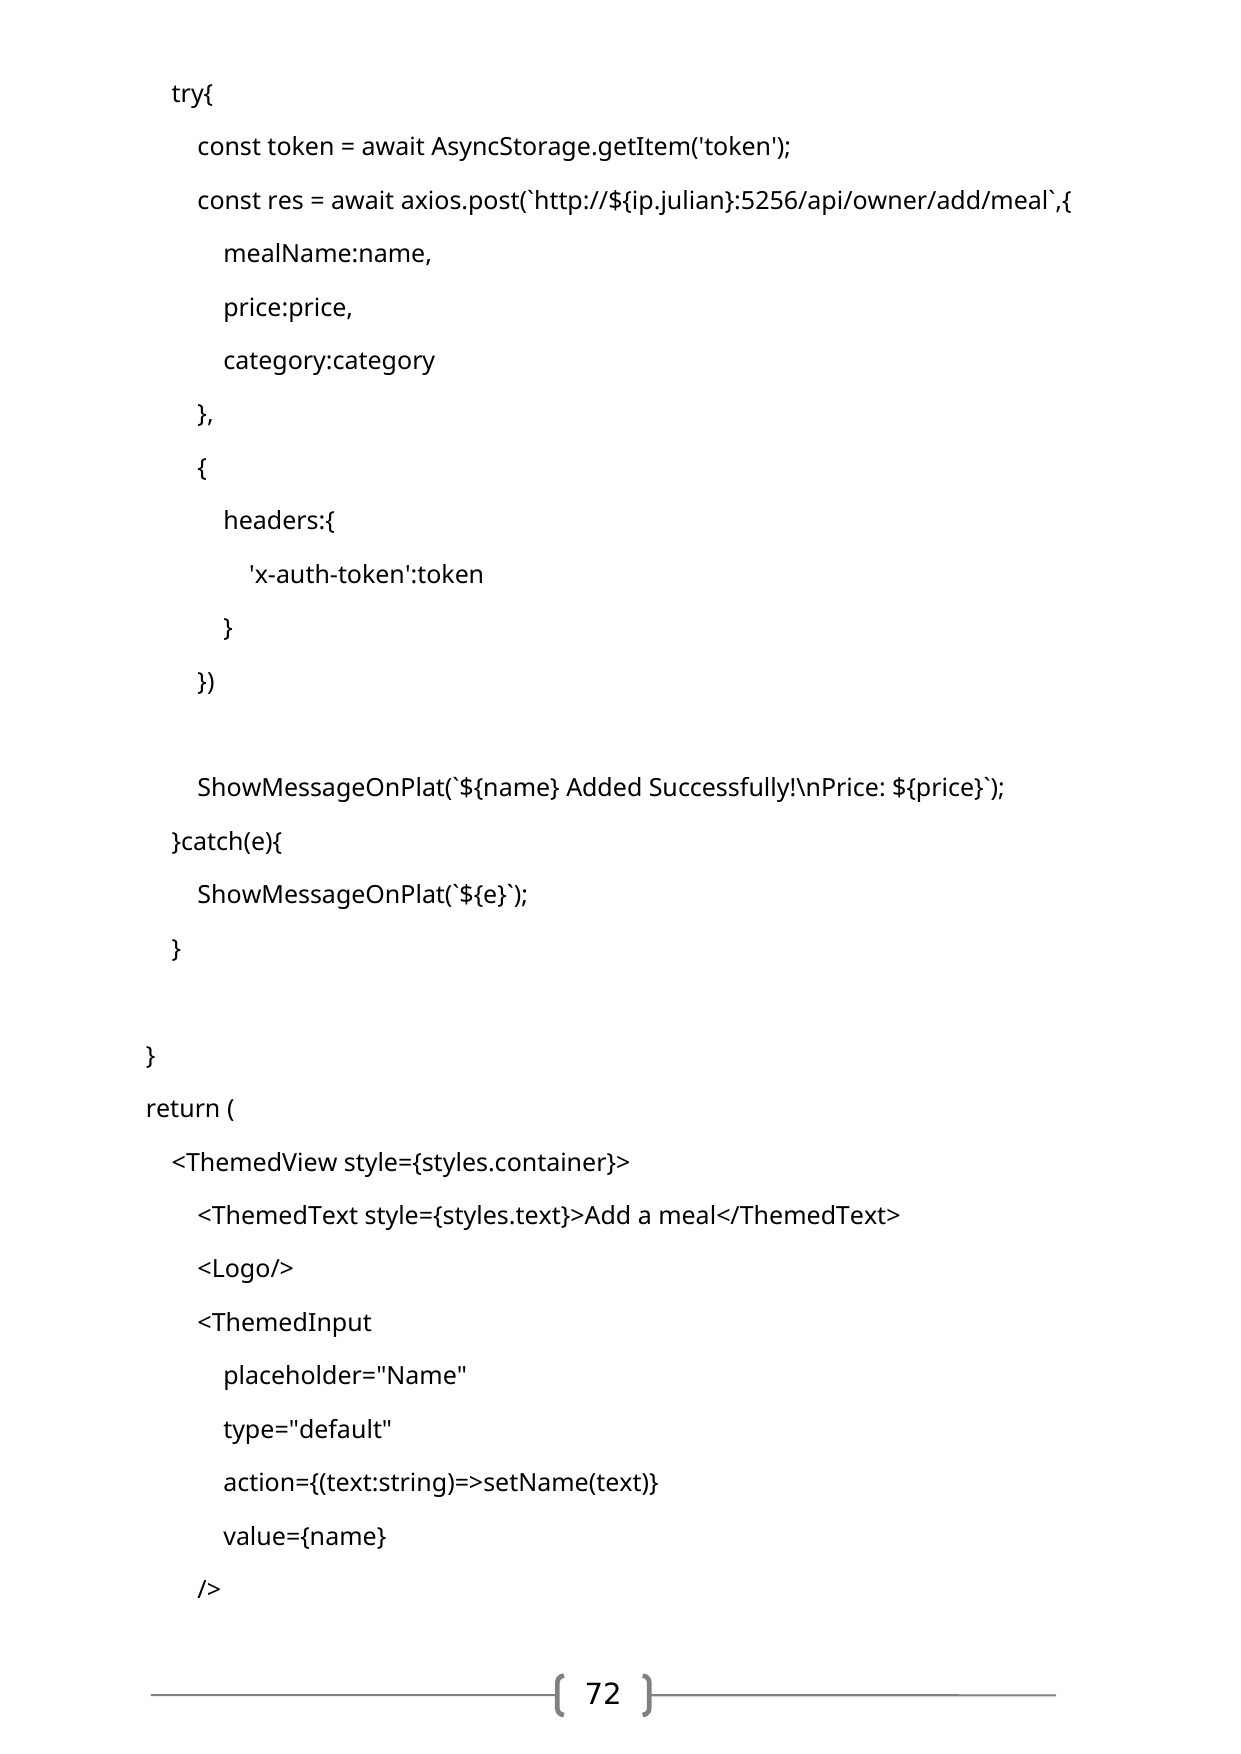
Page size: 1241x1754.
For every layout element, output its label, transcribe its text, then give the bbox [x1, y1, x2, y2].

text <ThemedView style={styles.container}> [120, 1144, 1088, 1178]
text <ThemedText style={styles.text}>Add a meal</ThemedText> [120, 1198, 1088, 1232]
text type="default" [120, 1411, 1088, 1445]
text const token = await AsyncStorage.getItem('token'); [120, 129, 1088, 163]
text } [120, 930, 1088, 964]
text value={name} [120, 1518, 1088, 1552]
text <ThemedInput [120, 1304, 1088, 1338]
text { [120, 449, 1088, 483]
text } [120, 610, 1088, 644]
text }) [120, 663, 1088, 697]
text try{ [120, 75, 1088, 109]
text } [120, 1037, 1088, 1071]
text ShowMessageOnPlat(`${name} Added Successfully!\nPrice: ${price}`); [120, 770, 1088, 804]
text <Logo/> [120, 1251, 1088, 1285]
text const res = await axios.post(`http://${ip.julian}:5256/api/owner/add/meal`,{ [120, 182, 1088, 216]
text headers:{ [120, 503, 1088, 537]
text /> [120, 1572, 1088, 1606]
text return ( [120, 1091, 1088, 1125]
text mealName:name, [120, 236, 1088, 270]
text }catch(e){ [120, 823, 1088, 858]
text 'x-auth-token':token [120, 556, 1088, 590]
text ShowMessageOnPlat(`${e}`); [120, 877, 1088, 911]
text category:category [120, 343, 1088, 377]
text }, [120, 396, 1088, 430]
text action={(text:string)=>setName(text)} [120, 1465, 1088, 1499]
text placeholder="Name" [120, 1358, 1088, 1392]
text price:price, [120, 289, 1088, 323]
